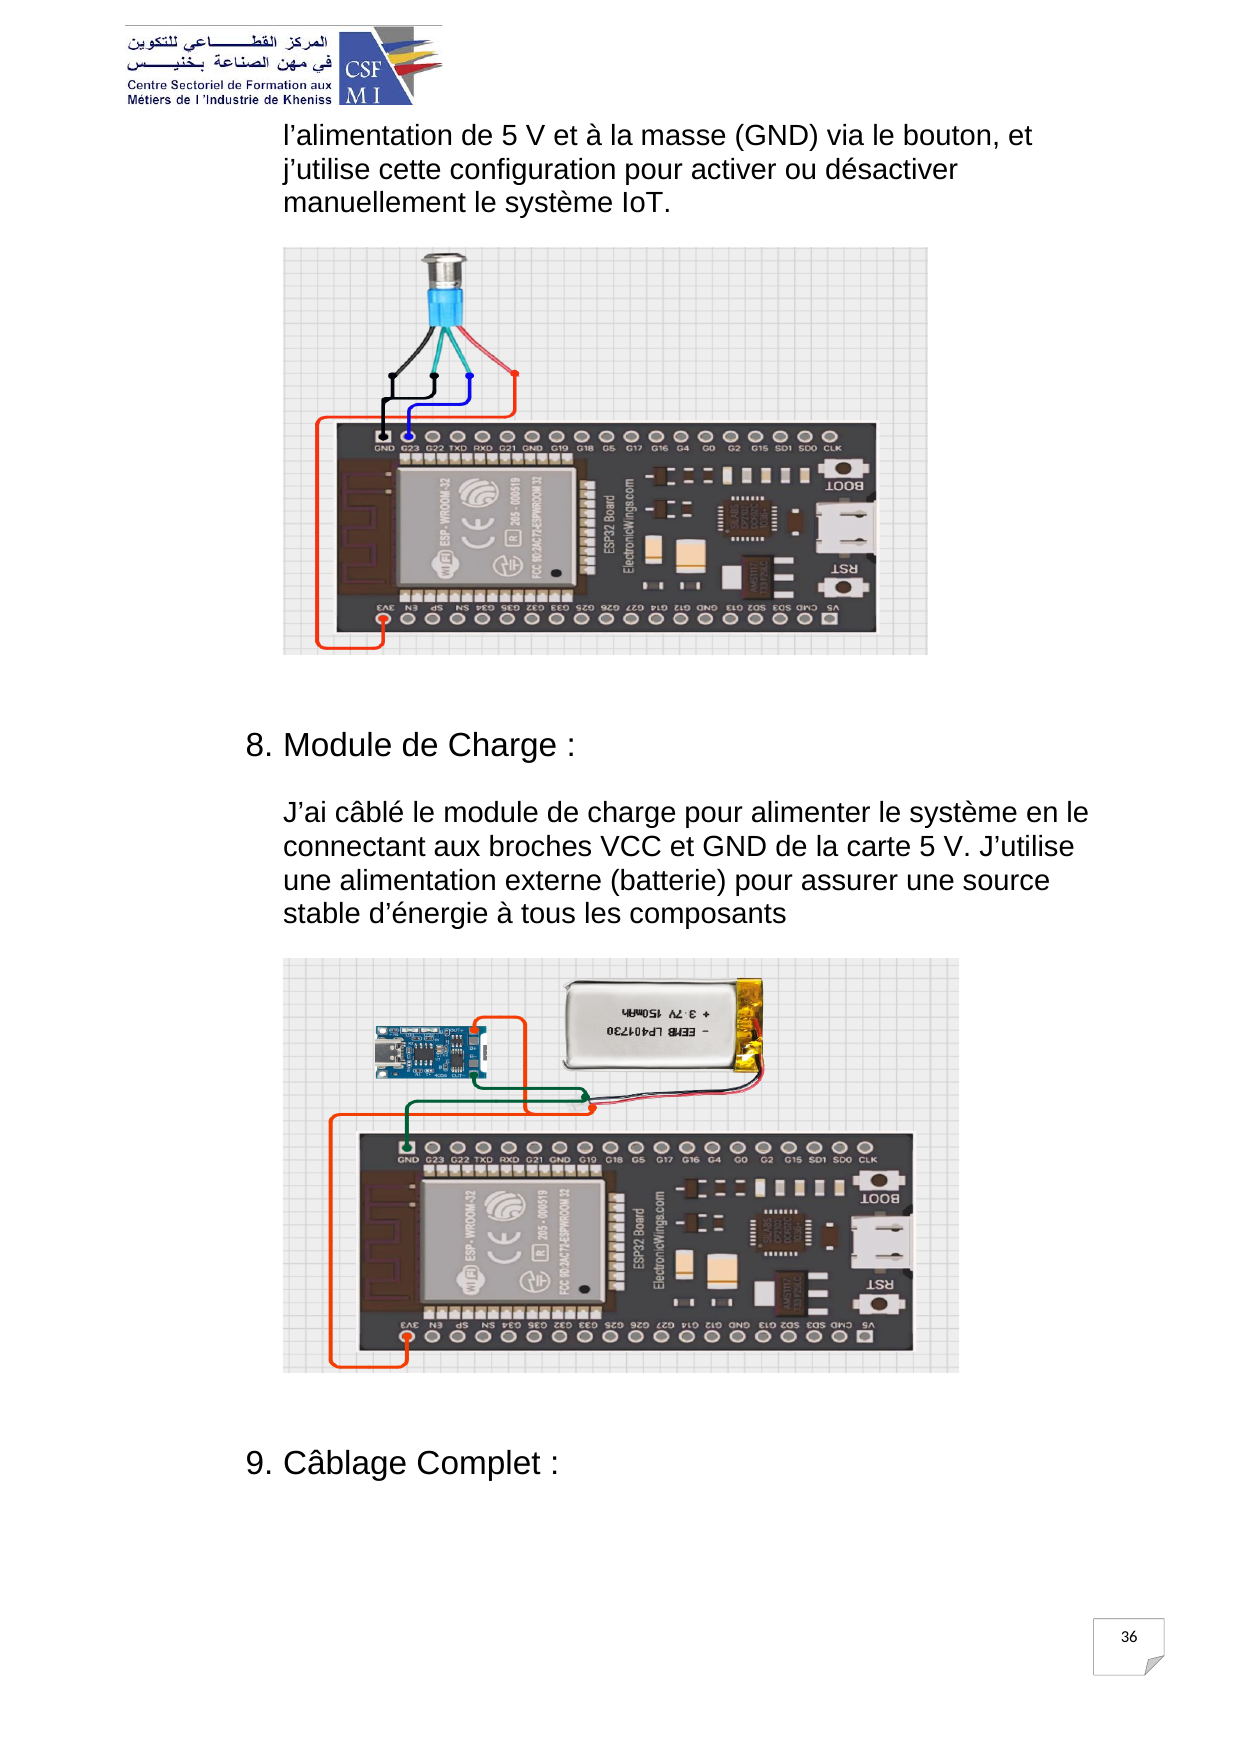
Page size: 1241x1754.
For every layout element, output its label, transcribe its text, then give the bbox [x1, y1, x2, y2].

picture [282, 247, 928, 655]
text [283, 118, 1093, 219]
text J’ai câblé le module de charge pour alimenter le système en le connectant aux broches VCC et GND de la carte 5 V. J’utilise une alimentation externe (batterie) pour assurer une source stable d’énergie à tous les composants [283, 795, 1093, 929]
picture [125, 25, 443, 105]
picture [282, 958, 960, 1373]
list Module de Charge : [245, 725, 1093, 763]
list Câblage Complet : [245, 1443, 1093, 1482]
